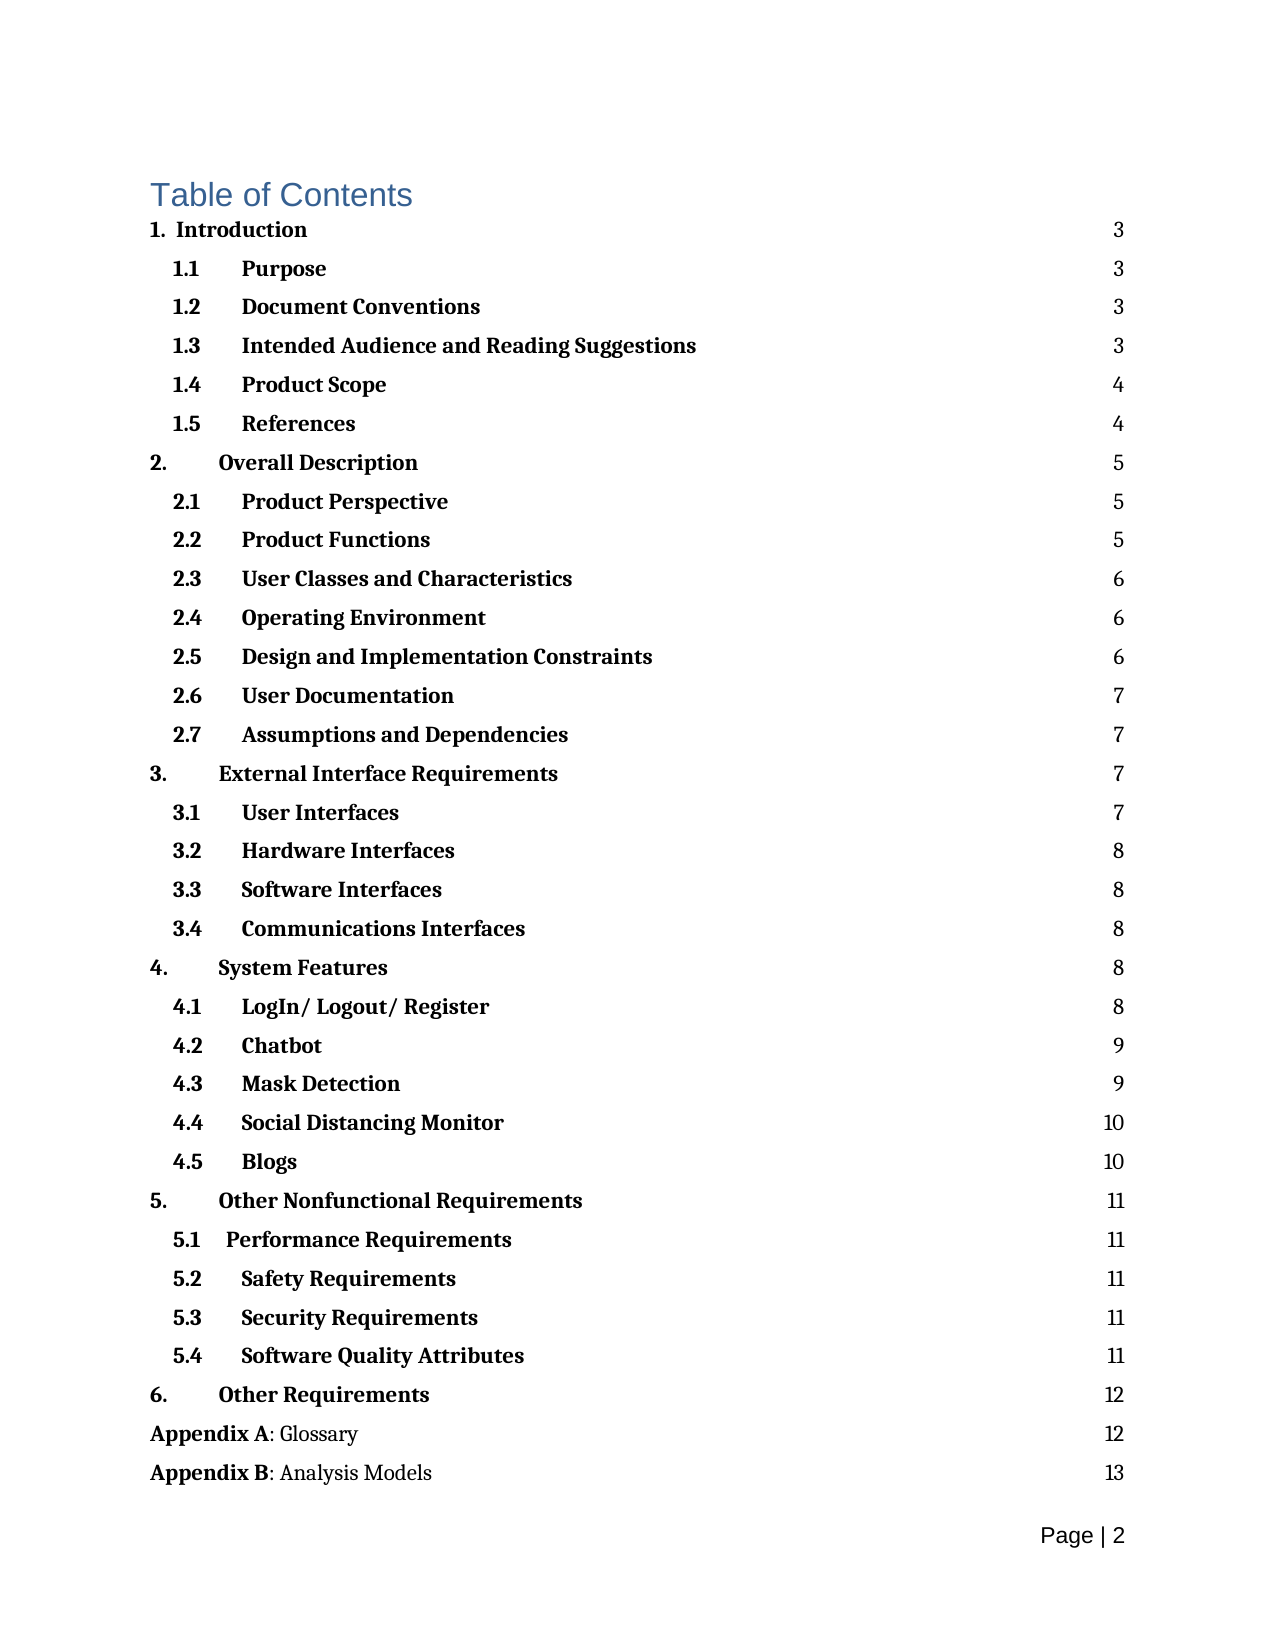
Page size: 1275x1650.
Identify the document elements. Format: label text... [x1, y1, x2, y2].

text Table of Contents [150, 175, 1125, 213]
